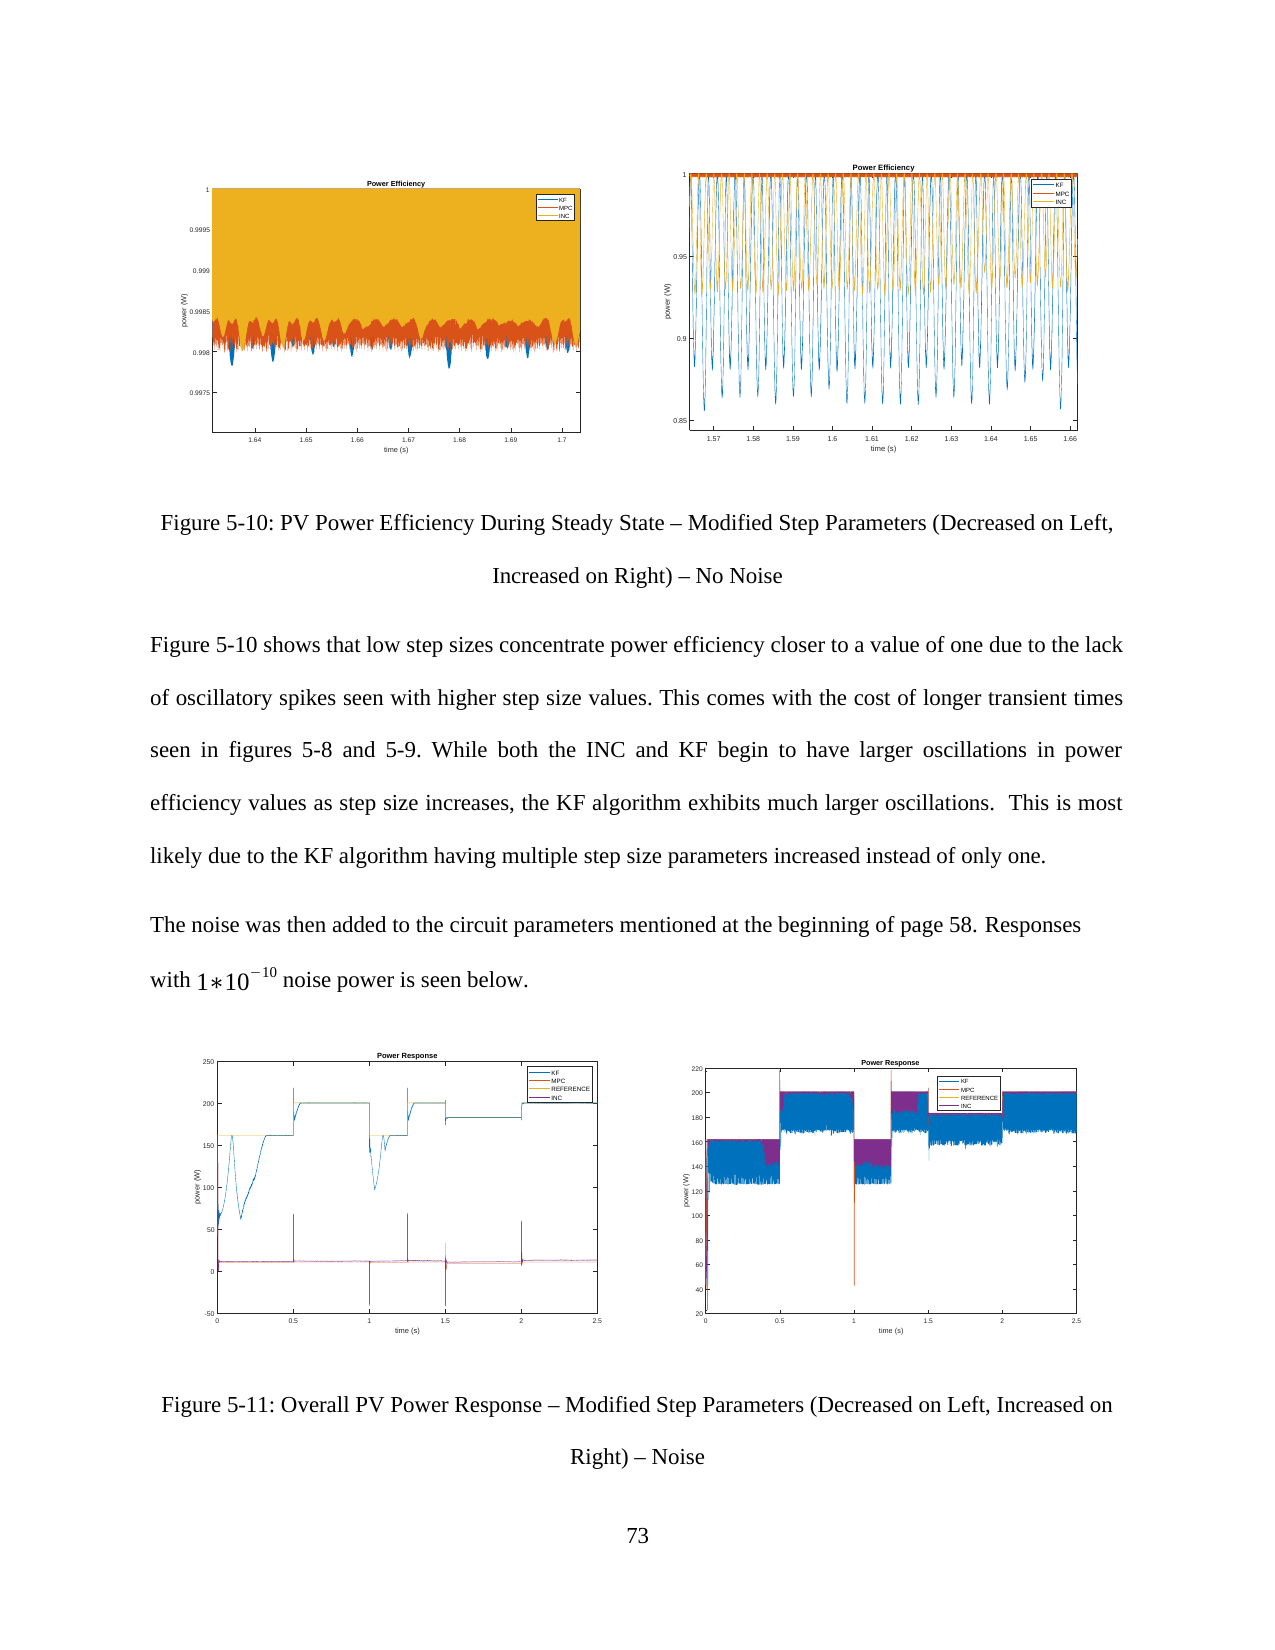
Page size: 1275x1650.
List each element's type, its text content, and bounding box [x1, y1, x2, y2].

text The noise was then added to the circuit parameters mentioned at the beginning of page 58. Responses with noise power is seen below. [150, 911, 1125, 995]
text Figure 5-11: Overall PV Power Response – Modified Step Parameters (Decreased on Left, Increased on Right) – Noise [150, 1391, 1125, 1470]
text Figure 5-10: PV Power Efficiency During Steady State – Modified Step Parameters (Decreased on Left, Increased on Right) – No Noise [150, 509, 1125, 588]
text Figure 5-10 shows that low step sizes concentrate power efficiency closer to a value of one due to the lack of oscillatory spikes seen with higher step size values. This comes with the cost of longer transient times seen in figures 5-8 and 5-9. While both the INC and KF begin to have larger oscillations in power efficiency values as step size increases, the KF algorithm exhibits much larger oscillations. This is most likely due to the KF algorithm having multiple step size parameters increased instead of only one. [150, 631, 1125, 868]
